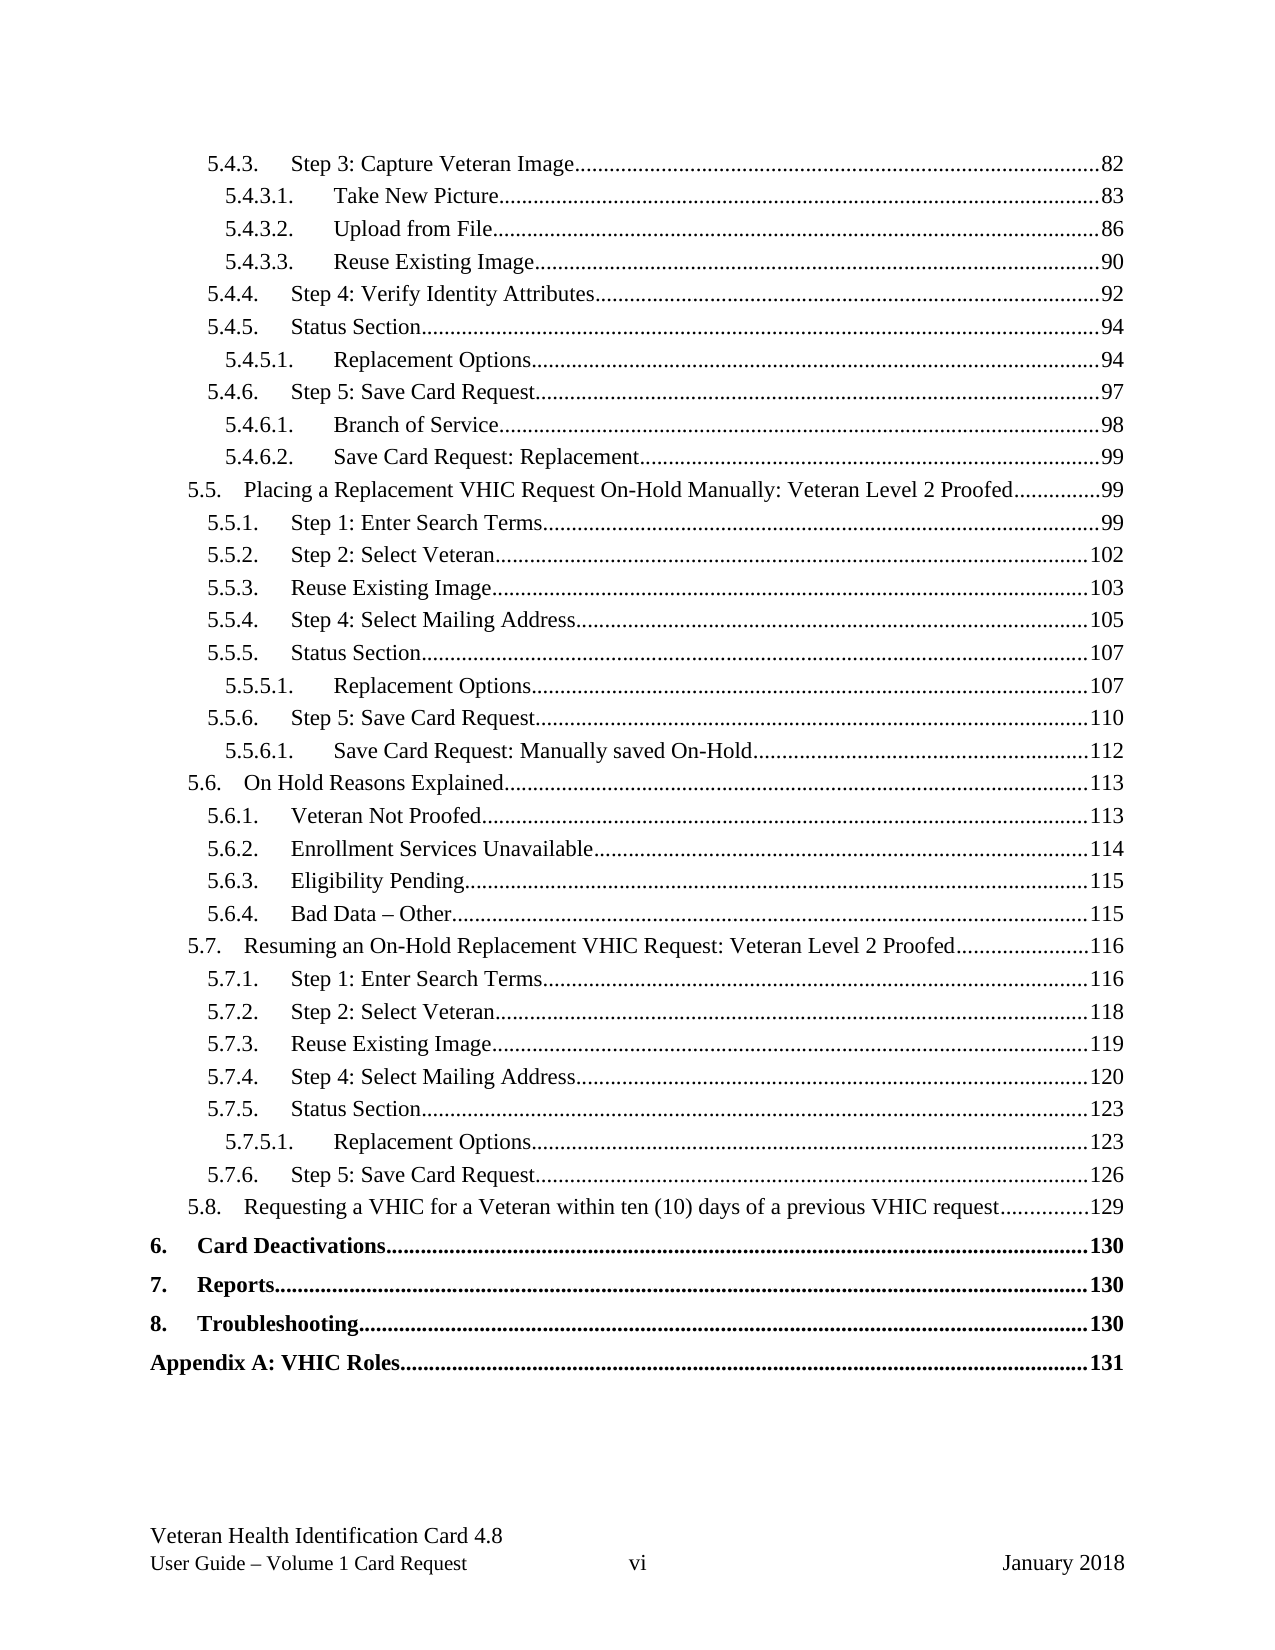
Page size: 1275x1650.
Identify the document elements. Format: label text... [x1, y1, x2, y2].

text 8. Troubleshooting 130 [150, 1310, 1125, 1336]
text 5.5.5. Status Section 107 [207, 639, 1125, 665]
text 5.7.5. Status Section 123 [207, 1096, 1125, 1122]
text 5.5. Placing a Replacement VHIC Request On-Hold Manually: Veteran Level 2 Proofed 99 [187, 476, 1125, 502]
text 5.7. Resuming an On-Hold Replacement VHIC Request: Veteran Level 2 Proofed 116 [187, 932, 1125, 959]
text 5.5.2. Step 2: Select Veteran 102 [207, 541, 1125, 568]
text 5.5.5.1. Replacement Options 107 [225, 672, 1125, 698]
text 5.4.3.2. Upload from File 86 [225, 215, 1125, 242]
text 5.4.6. Step 5: Save Card Request 97 [207, 378, 1125, 404]
text 5.5.1. Step 1: Enter Search Terms 99 [207, 509, 1125, 535]
text 5.7.4. Step 4: Select Mailing Address 120 [207, 1063, 1125, 1089]
text 5.7.5.1. Replacement Options 123 [225, 1128, 1125, 1154]
text 6. Card Deactivations 130 [150, 1232, 1125, 1258]
text 5.4.6.2. Save Card Request: Replacement 99 [225, 443, 1125, 470]
text 5.4.3.3. Reuse Existing Image 90 [225, 248, 1125, 274]
text 5.7.1. Step 1: Enter Search Terms 116 [207, 965, 1125, 991]
text 5.5.4. Step 4: Select Mailing Address 105 [207, 606, 1125, 633]
text 5.5.6. Step 5: Save Card Request 110 [207, 704, 1125, 731]
text 5.4.6.1. Branch of Service 98 [225, 411, 1125, 437]
text 5.5.3. Reuse Existing Image 103 [207, 574, 1125, 600]
text 5.4.3.1. Take New Picture 83 [225, 183, 1125, 209]
text 5.4.5. Status Section 94 [207, 313, 1125, 339]
text 7. Reports 130 [150, 1271, 1125, 1297]
text 5.6.1. Veteran Not Proofed 113 [207, 802, 1125, 828]
text 5.6.2. Enrollment Services Unavailable 114 [207, 835, 1125, 861]
text 5.7.2. Step 2: Select Veteran 118 [207, 998, 1125, 1024]
text 5.4.4. Step 4: Verify Identity Attributes 92 [207, 280, 1125, 307]
text 5.7.3. Reuse Existing Image 119 [207, 1030, 1125, 1057]
text Appendix A: VHIC Roles 131 [150, 1349, 1125, 1375]
text 5.6. On Hold Reasons Explained 113 [187, 769, 1125, 796]
text 5.8. Requesting a VHIC for a Veteran within ten (10) days of a previous VHIC request 129 [187, 1193, 1125, 1220]
text 5.4.3. Step 3: Capture Veteran Image 82 [207, 150, 1125, 176]
text 5.6.3. Eligibility Pending 115 [207, 867, 1125, 894]
text 5.7.6. Step 5: Save Card Request 126 [207, 1161, 1125, 1187]
text 5.5.6.1. Save Card Request: Manually saved On-Hold 112 [225, 737, 1125, 763]
text 5.4.5.1. Replacement Options 94 [225, 346, 1125, 372]
text 5.6.4. Bad Data – Other 115 [207, 900, 1125, 926]
